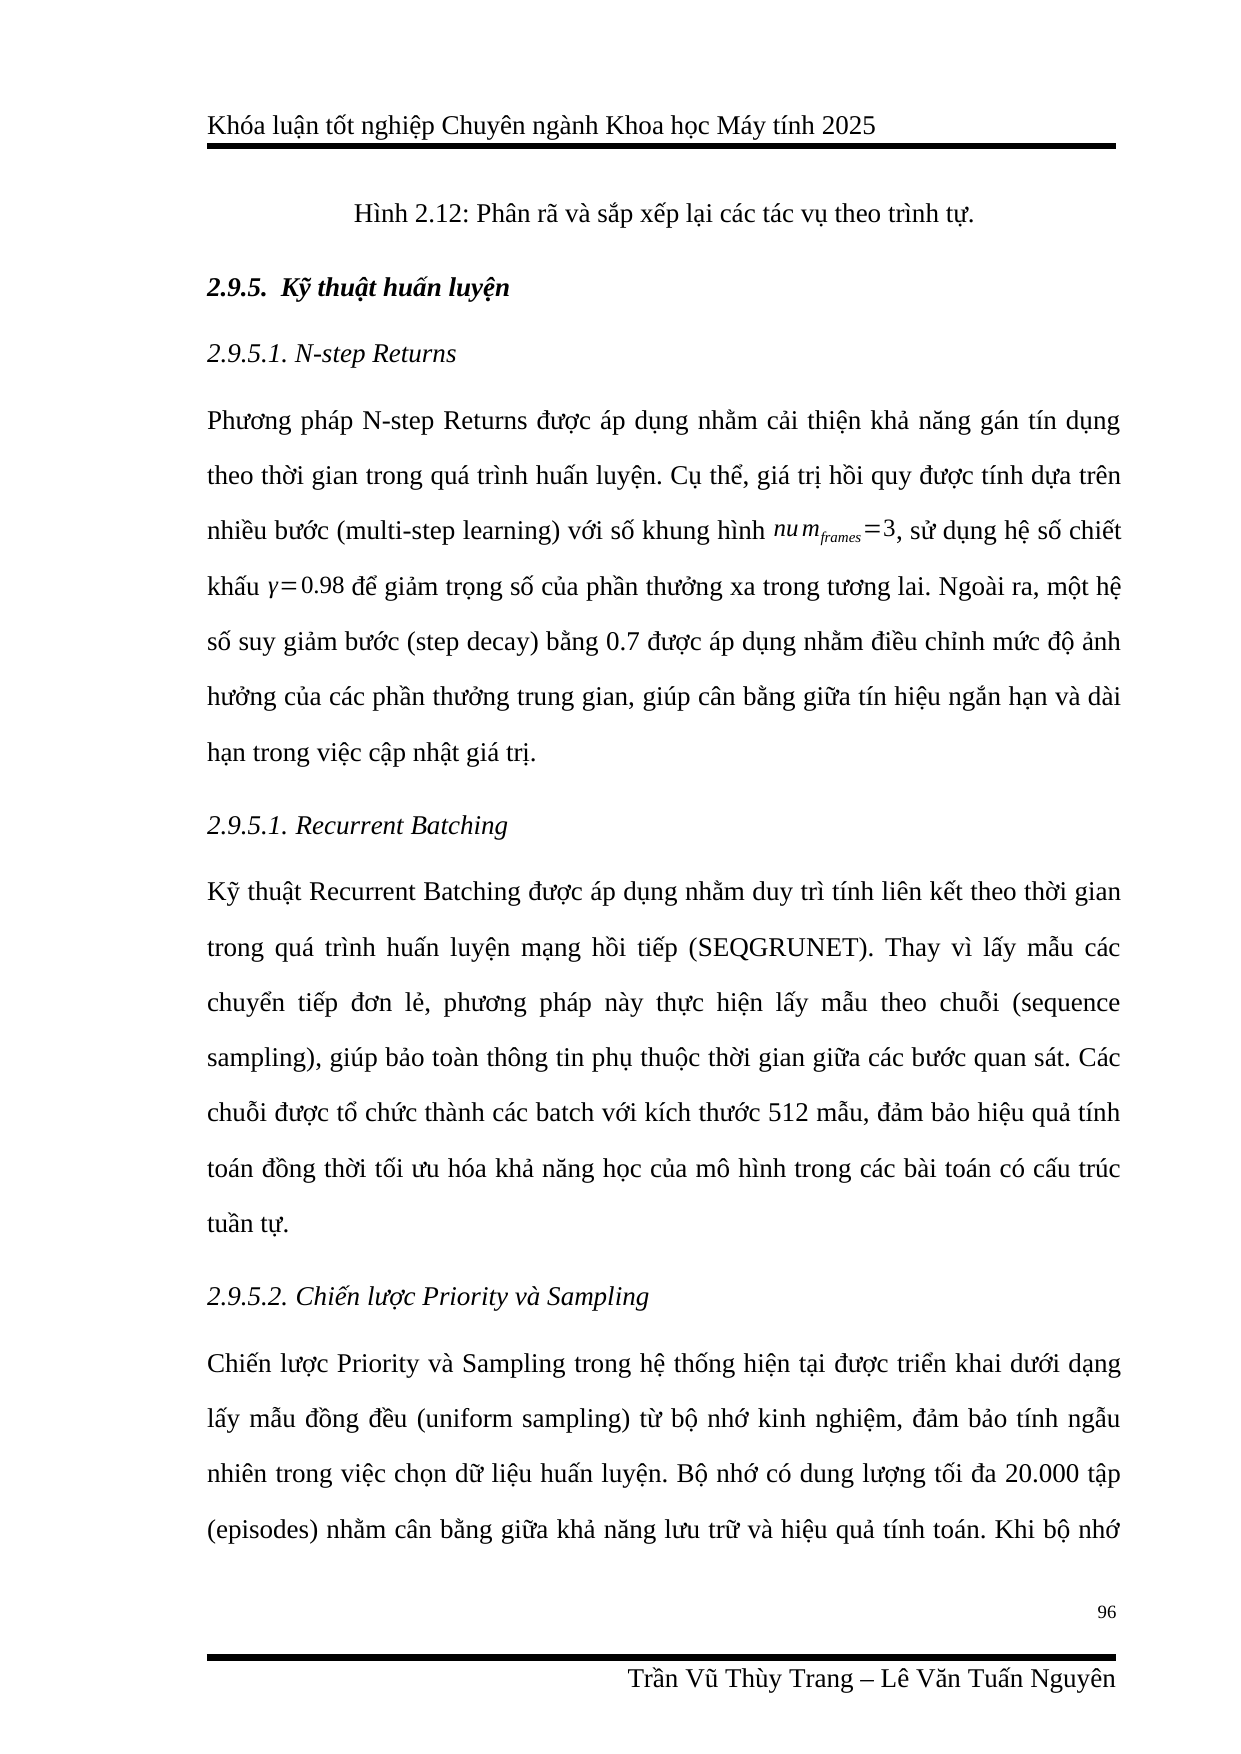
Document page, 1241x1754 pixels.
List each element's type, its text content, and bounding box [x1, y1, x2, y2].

subtitle Recurrent Batching [207, 806, 1122, 843]
subtitle 2.9.5.1. N-step Returns [207, 334, 1122, 371]
text Phương pháp N-step Returns được áp dụng nhằm cải thiện khả năng gán tín dụng theo thời gian trong quá trình huấn luyện. Cụ thể, giá trị hồi quy được tính dựa trên nhiều bước (multi-step learning) với số khung hình , sử dụng hệ số chiết khấu để giảm trọng số của phần thưởng xa trong tương lai. Ngoài ra, một hệ số suy giảm bước (step decay) bằng 0.7 được áp dụng nhằm điều chỉnh mức độ ảnh hưởng của các phần thưởng trung gian, giúp cân bằng giữa tín hiệu ngắn hạn và dài hạn trong việc cập nhật giá trị. [207, 401, 1122, 770]
text Hình 2.12: Phân rã và sắp xếp lại các tác vụ theo trình tự. [207, 195, 1122, 232]
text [207, 1344, 1122, 1547]
text Kỹ thuật Recurrent Batching được áp dụng nhằm duy trì tính liên kết theo thời gian trong quá trình huấn luyện mạng hồi tiếp (SEQGRUNET). Thay vì lấy mẫu các chuyển tiếp đơn lẻ, phương pháp này thực hiện lấy mẫu theo chuỗi (sequence sampling), giúp bảo toàn thông tin phụ thuộc thời gian giữa các bước quan sát. Các chuỗi được tổ chức thành các batch với kích thước 512 mẫu, đảm bảo hiệu quả tính toán đồng thời tối ưu hóa khả năng học của mô hình trong các bài toán có cấu trúc tuần tự. [207, 872, 1122, 1241]
subtitle Kỹ thuật huấn luyện [207, 268, 1122, 305]
subtitle Chiến lược Priority và Sampling [207, 1278, 1122, 1314]
